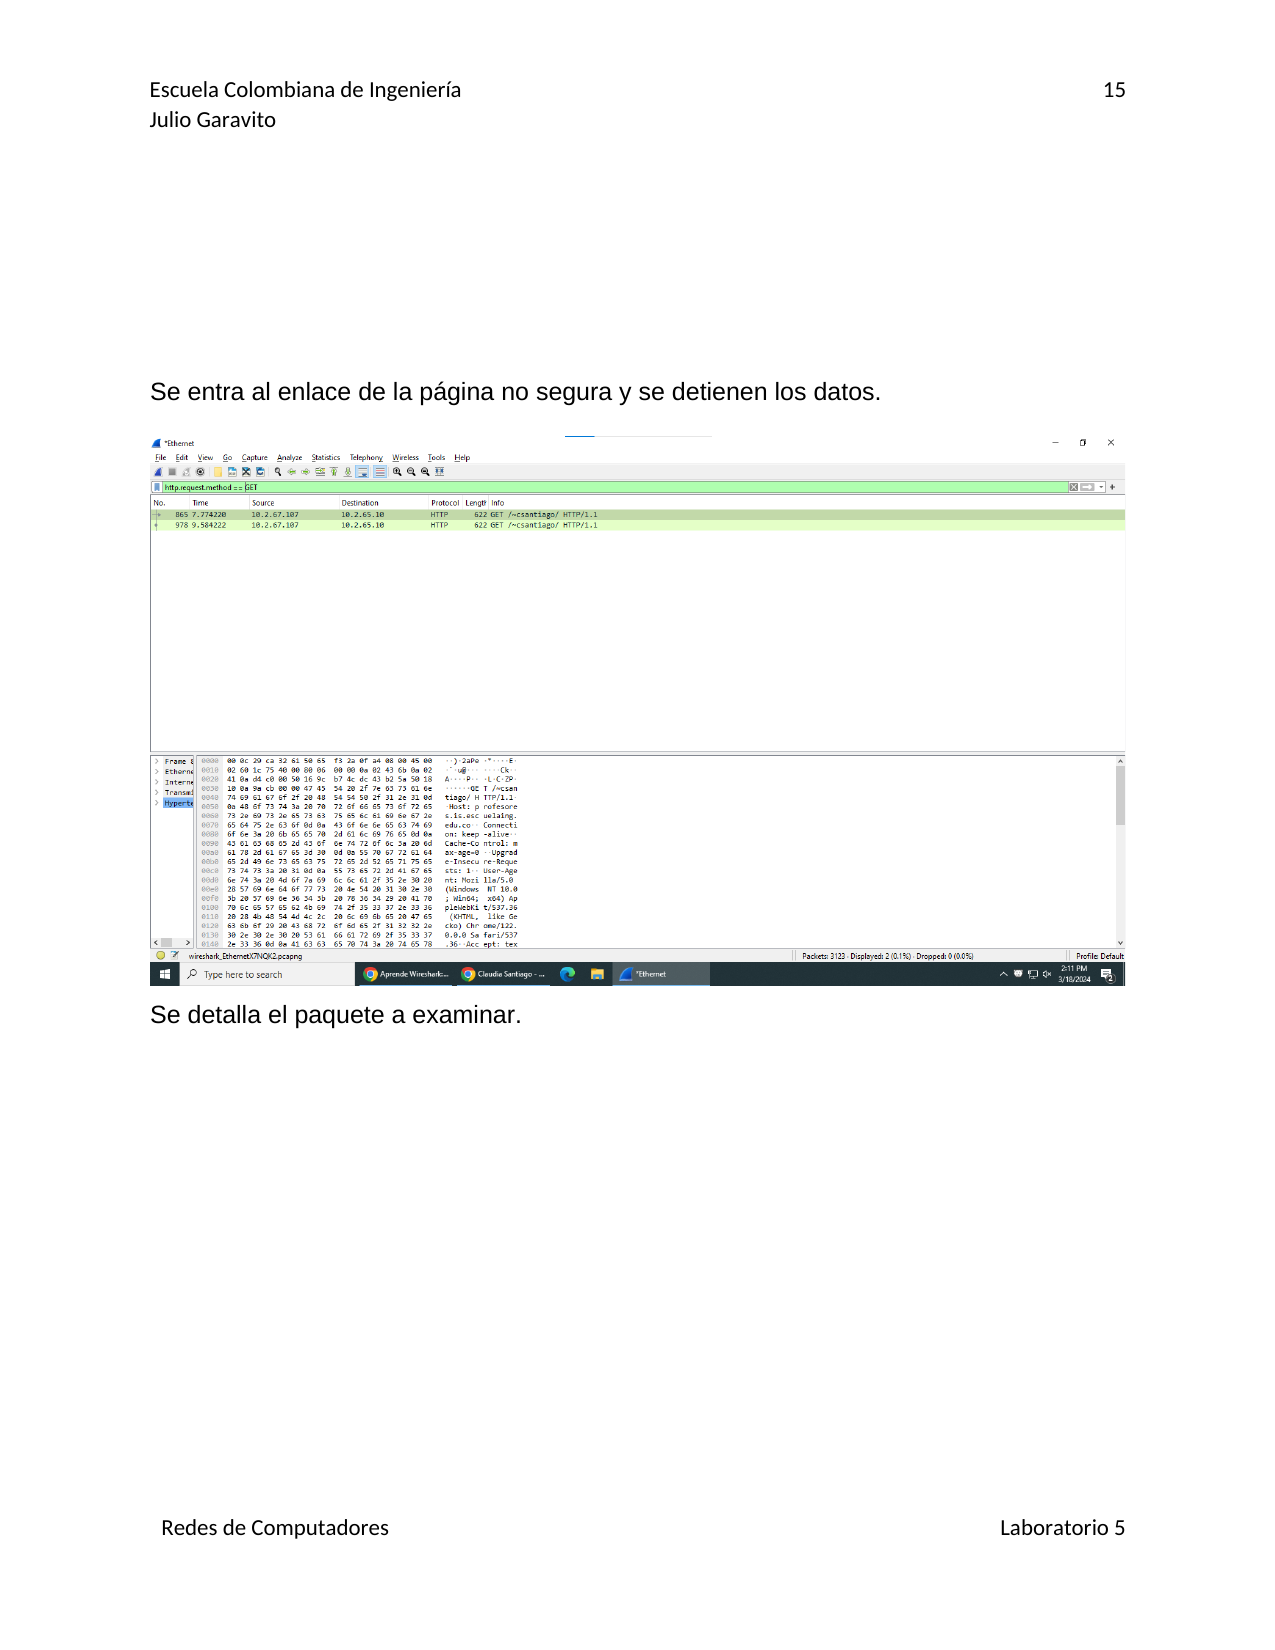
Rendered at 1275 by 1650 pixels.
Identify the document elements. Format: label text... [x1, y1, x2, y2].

text Se entra al enlace de la página no segura y se detienen los datos. [150, 377, 1125, 406]
text Se detalla el paquete a examinar. [150, 986, 1125, 1028]
picture [150, 436, 1125, 986]
